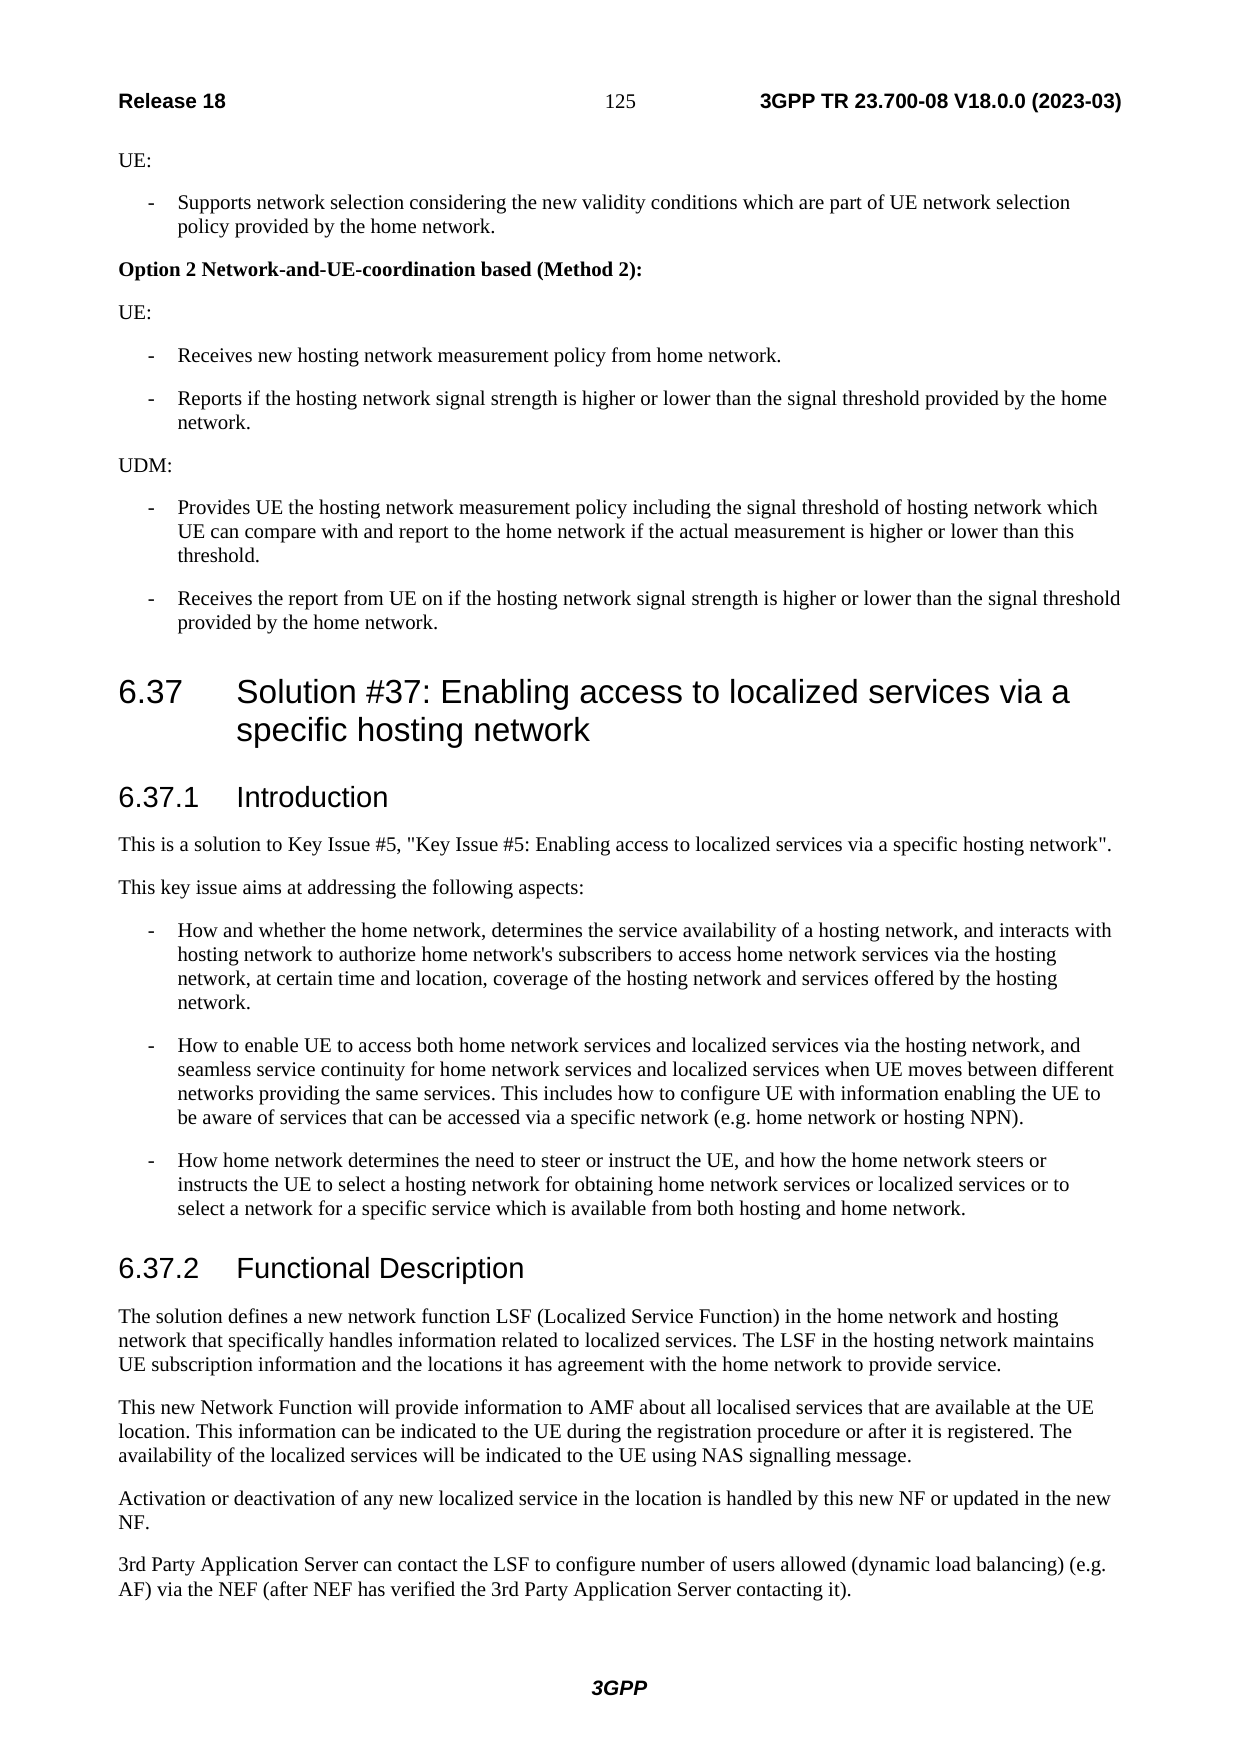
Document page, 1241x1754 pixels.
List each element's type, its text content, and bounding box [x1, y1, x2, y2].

text 3rd Party Application Server can contact the LSF to configure number of users allowed (dynamic load balancing) (e.g. AF) via the NEF (after NEF has verified the 3rd Party Application Server contacting it). [118, 1552, 1122, 1601]
text - How to enable UE to access both home network services and localized services via the hosting network, and seamless service continuity for home network services and localized services when UE moves between different networks providing the same services. This includes how to configure UE with information enabling the UE to be aware of services that can be accessed via a specific network (e.g. home network or hosting NPN). [148, 1033, 1122, 1129]
text UE: [118, 300, 1122, 324]
text UE: [118, 147, 1122, 172]
text This new Network Function will provide information to AMF about all localised services that are available at the UE location. This information can be indicated to the UE during the registration procedure or after it is registered. The availability of the localized services will be indicated to the UE using NAS signalling message. [118, 1394, 1122, 1467]
text This is a solution to Key Issue #5, "Key Issue #5: Enabling access to localized services via a specific hosting network". [118, 832, 1122, 856]
text - How home network determines the need to steer or instruct the UE, and how the home network steers or instructs the UE to select a hosting network for obtaining home network services or localized services or to select a network for a specific service which is available from both hosting and home network. [148, 1148, 1122, 1220]
text - How and whether the home network, determines the service availability of a hosting network, and interacts with hosting network to authorize home network's subscribers to access home network services via the hosting network, at certain time and location, coverage of the hosting network and services offered by the hosting network. [148, 918, 1122, 1014]
text Activation or deactivation of any new localized service in the location is handled by this new NF or updated in the new NF. [118, 1486, 1122, 1534]
subtitle 6.37.1 Introduction [118, 780, 1122, 813]
text - Receives the report from UE on if the hosting network signal strength is higher or lower than the signal threshold provided by the home network. [148, 586, 1122, 634]
text - Reports if the hosting network signal strength is higher or lower than the signal threshold provided by the home network. [148, 386, 1122, 434]
subtitle 6.37 Solution #37: Enabling access to localized services via a specific hosting network [118, 672, 1122, 749]
subtitle 6.37.2 Functional Description [118, 1251, 1122, 1285]
text Option 2 Network-and-UE-coordination based (Method 2): [118, 257, 1122, 281]
text UDM: [118, 452, 1122, 477]
text This key issue aims at addressing the following aspects: [118, 875, 1122, 899]
text - Receives new hosting network measurement policy from home network. [148, 343, 1122, 367]
text - Provides UE the hosting network measurement policy including the signal threshold of hosting network which UE can compare with and report to the home network if the actual measurement is higher or lower than this threshold. [148, 495, 1122, 567]
text The solution defines a new network function LSF (Localized Service Function) in the home network and hosting network that specifically handles information related to localized services. The LSF in the hosting network maintains UE subscription information and the locations it has agreement with the home network to provide service. [118, 1304, 1122, 1376]
text - Supports network selection considering the new validity conditions which are part of UE network selection policy provided by the home network. [148, 190, 1122, 238]
